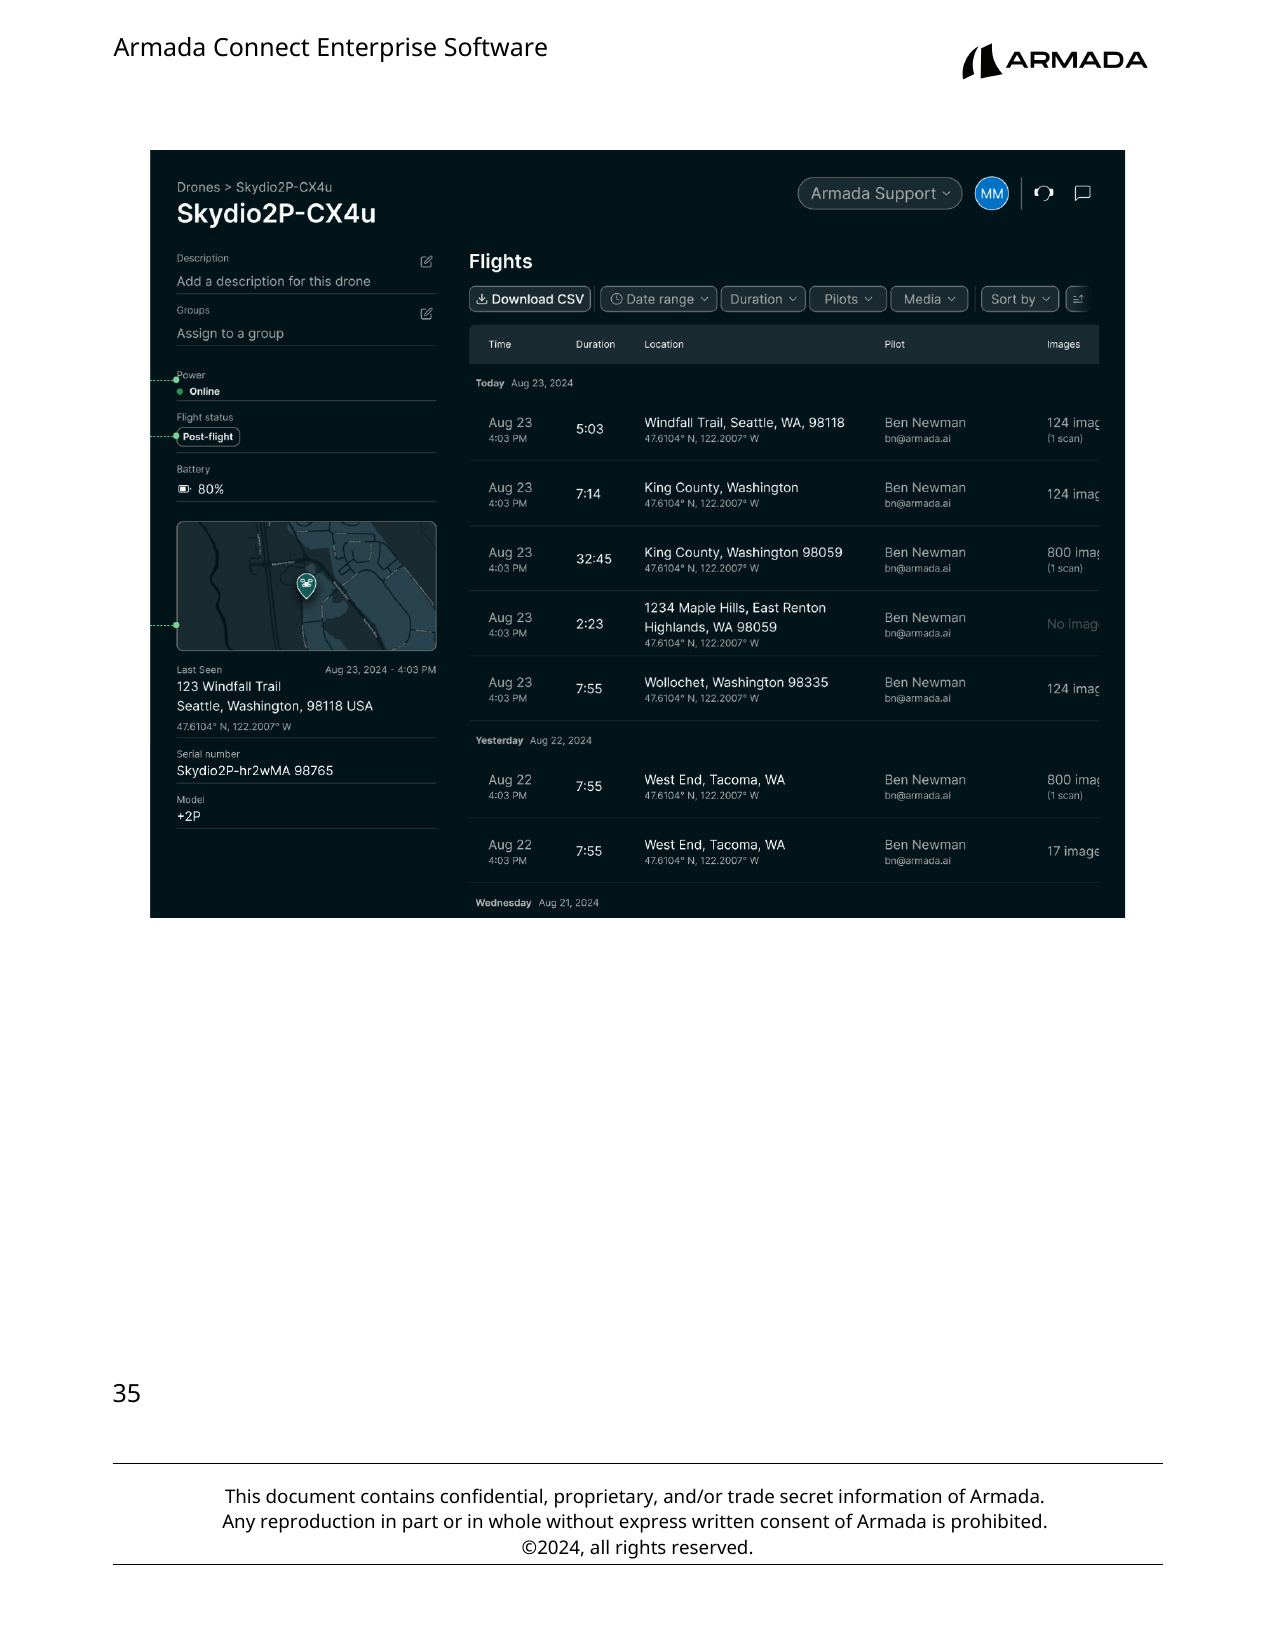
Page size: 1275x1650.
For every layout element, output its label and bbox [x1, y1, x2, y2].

picture [150, 150, 1125, 918]
